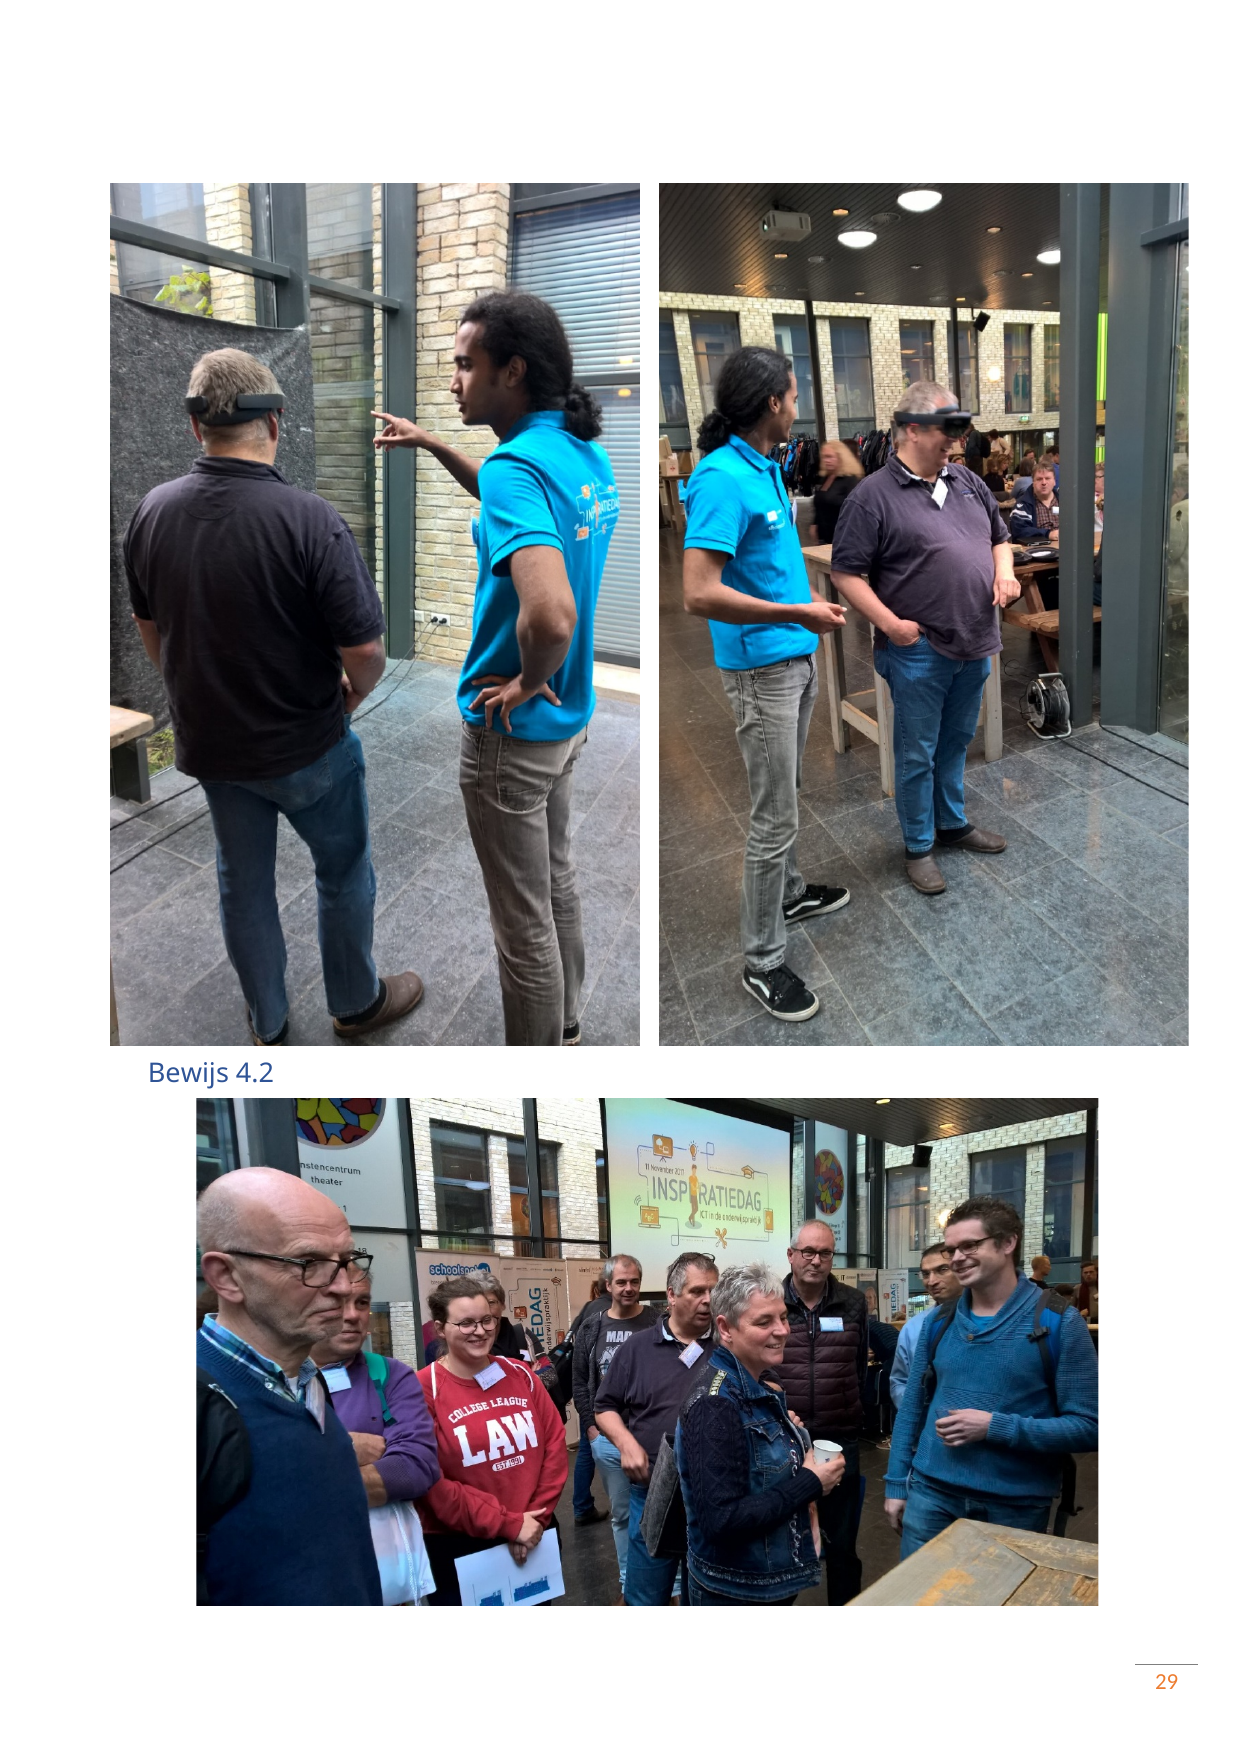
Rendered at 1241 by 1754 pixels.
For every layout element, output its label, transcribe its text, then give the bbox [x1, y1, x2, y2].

picture [196, 1098, 1099, 1606]
picture [110, 183, 640, 1046]
picture [659, 183, 1189, 1046]
